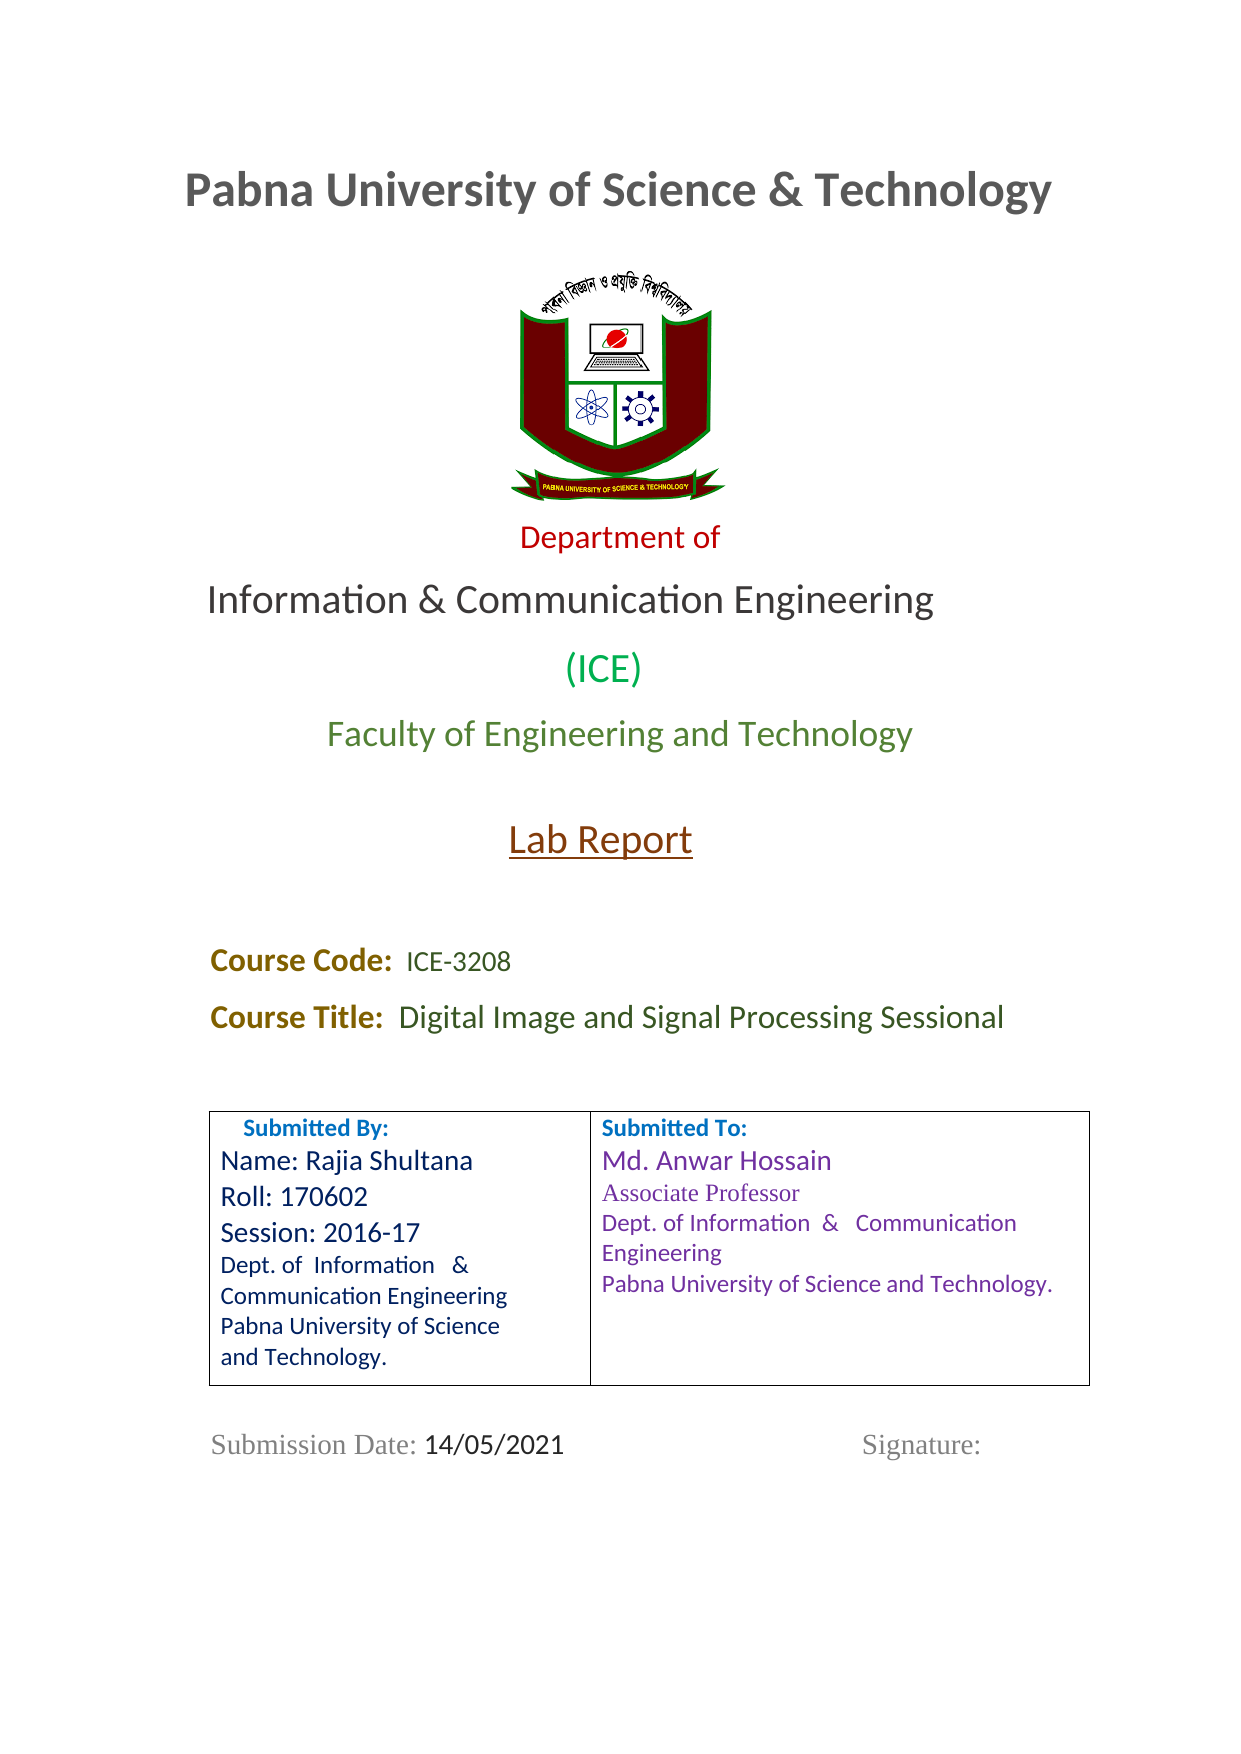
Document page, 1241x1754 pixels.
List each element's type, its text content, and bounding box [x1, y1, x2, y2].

text (ICE) [150, 642, 1090, 692]
table_header Submitted By: Name: Rajia Shultana Roll: 170602 Session: 2016-17 Dept. of Information & Communication Engineering Pabna University of Science and Technology. [210, 1112, 590, 1384]
text Course Code: ICE-3208 [150, 939, 1090, 980]
text Faculty of Engineering and Technology [150, 710, 1090, 756]
text Course Title: Digital Image and Signal Processing Sessional [150, 996, 1090, 1037]
picture [511, 271, 729, 501]
text Department of [150, 516, 1090, 557]
table_header Submitted To: Md. Anwar Hossain Associate Professor Dept. of Information & Communication Engineering Pabna University of Science and Technology. [591, 1112, 1089, 1384]
text Submission Date: 14/05/2021 Signature: [150, 1426, 1090, 1462]
text Information & Communication Engineering [150, 573, 1090, 624]
text Lab Report [150, 813, 1090, 864]
